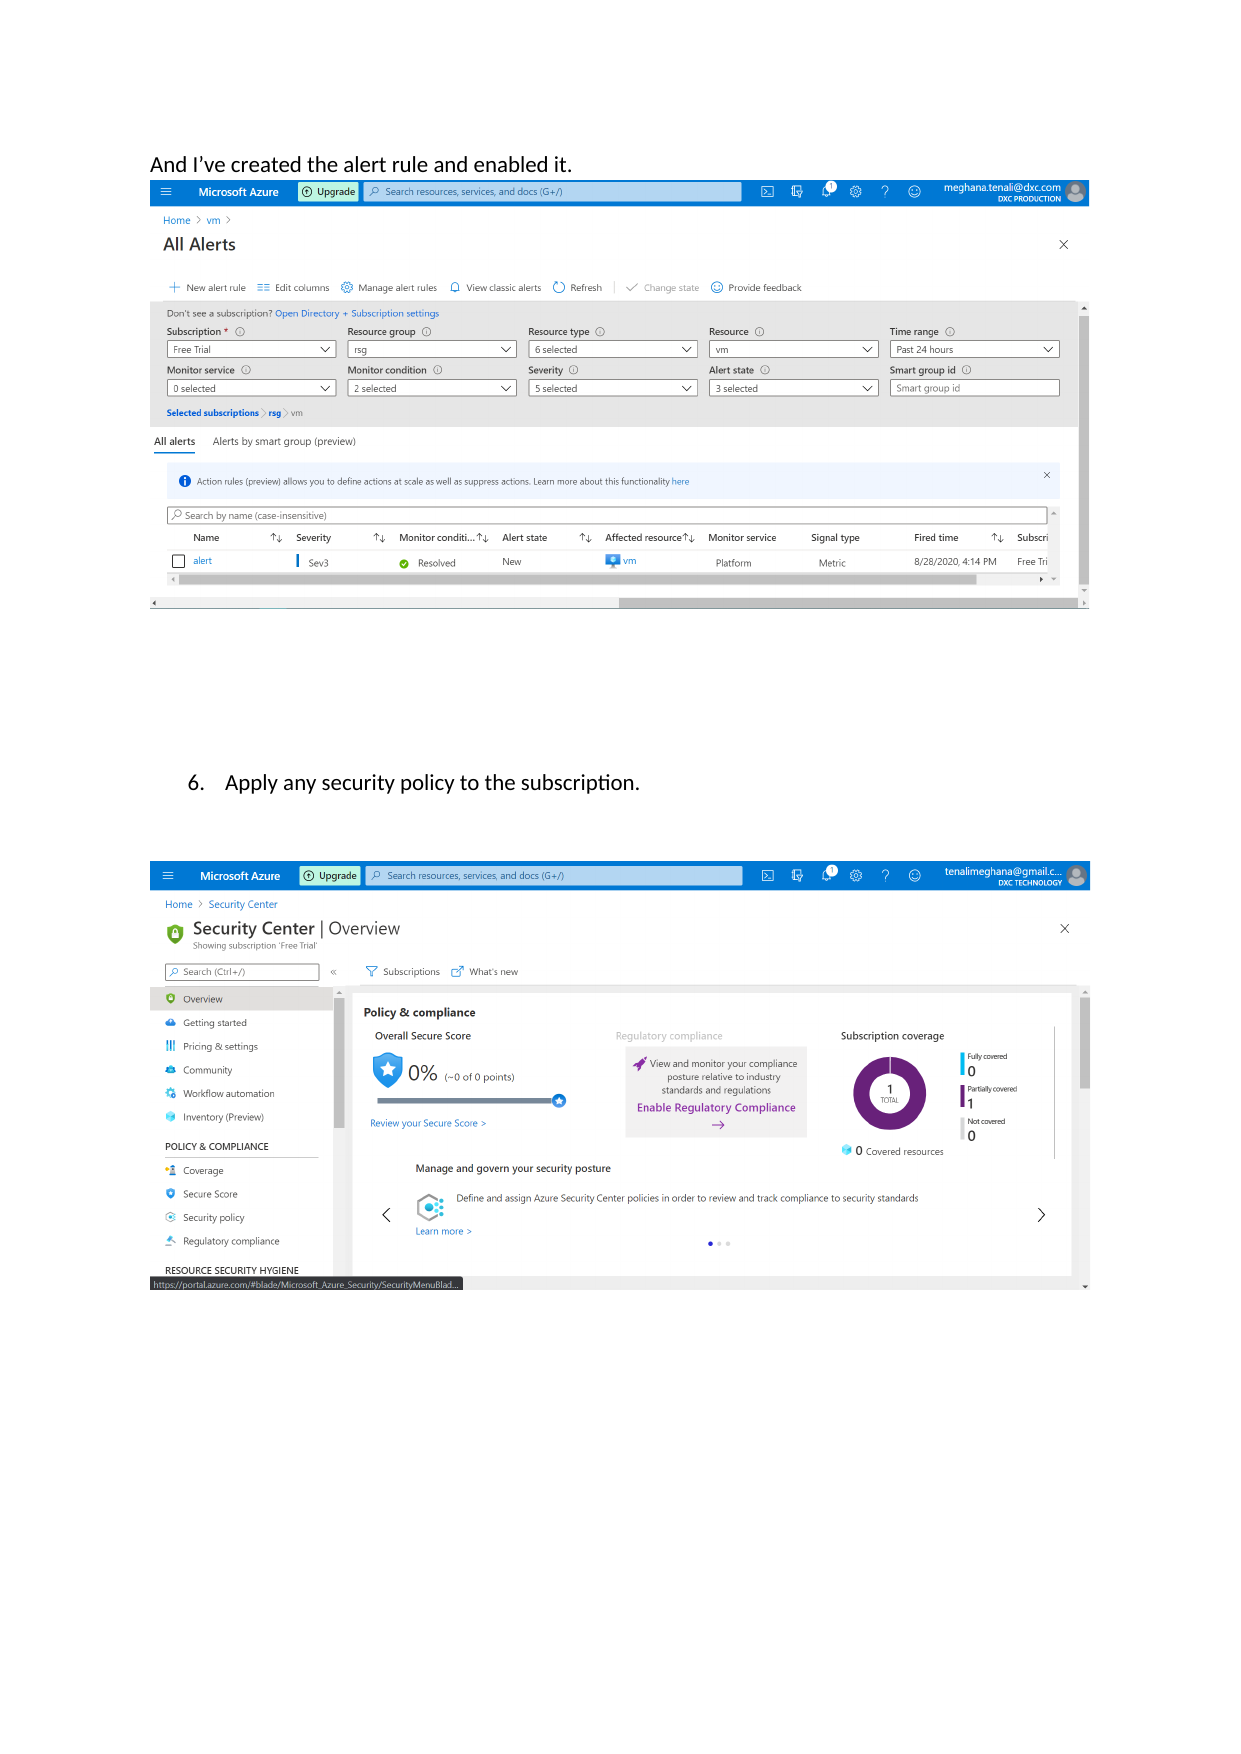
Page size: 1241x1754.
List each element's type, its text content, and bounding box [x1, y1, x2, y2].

picture [150, 861, 1091, 1290]
picture [150, 180, 1090, 609]
text And I’ve created the alert rule and enabled it. [150, 150, 1090, 180]
list Apply any security policy to the subscription. [187, 768, 1090, 796]
